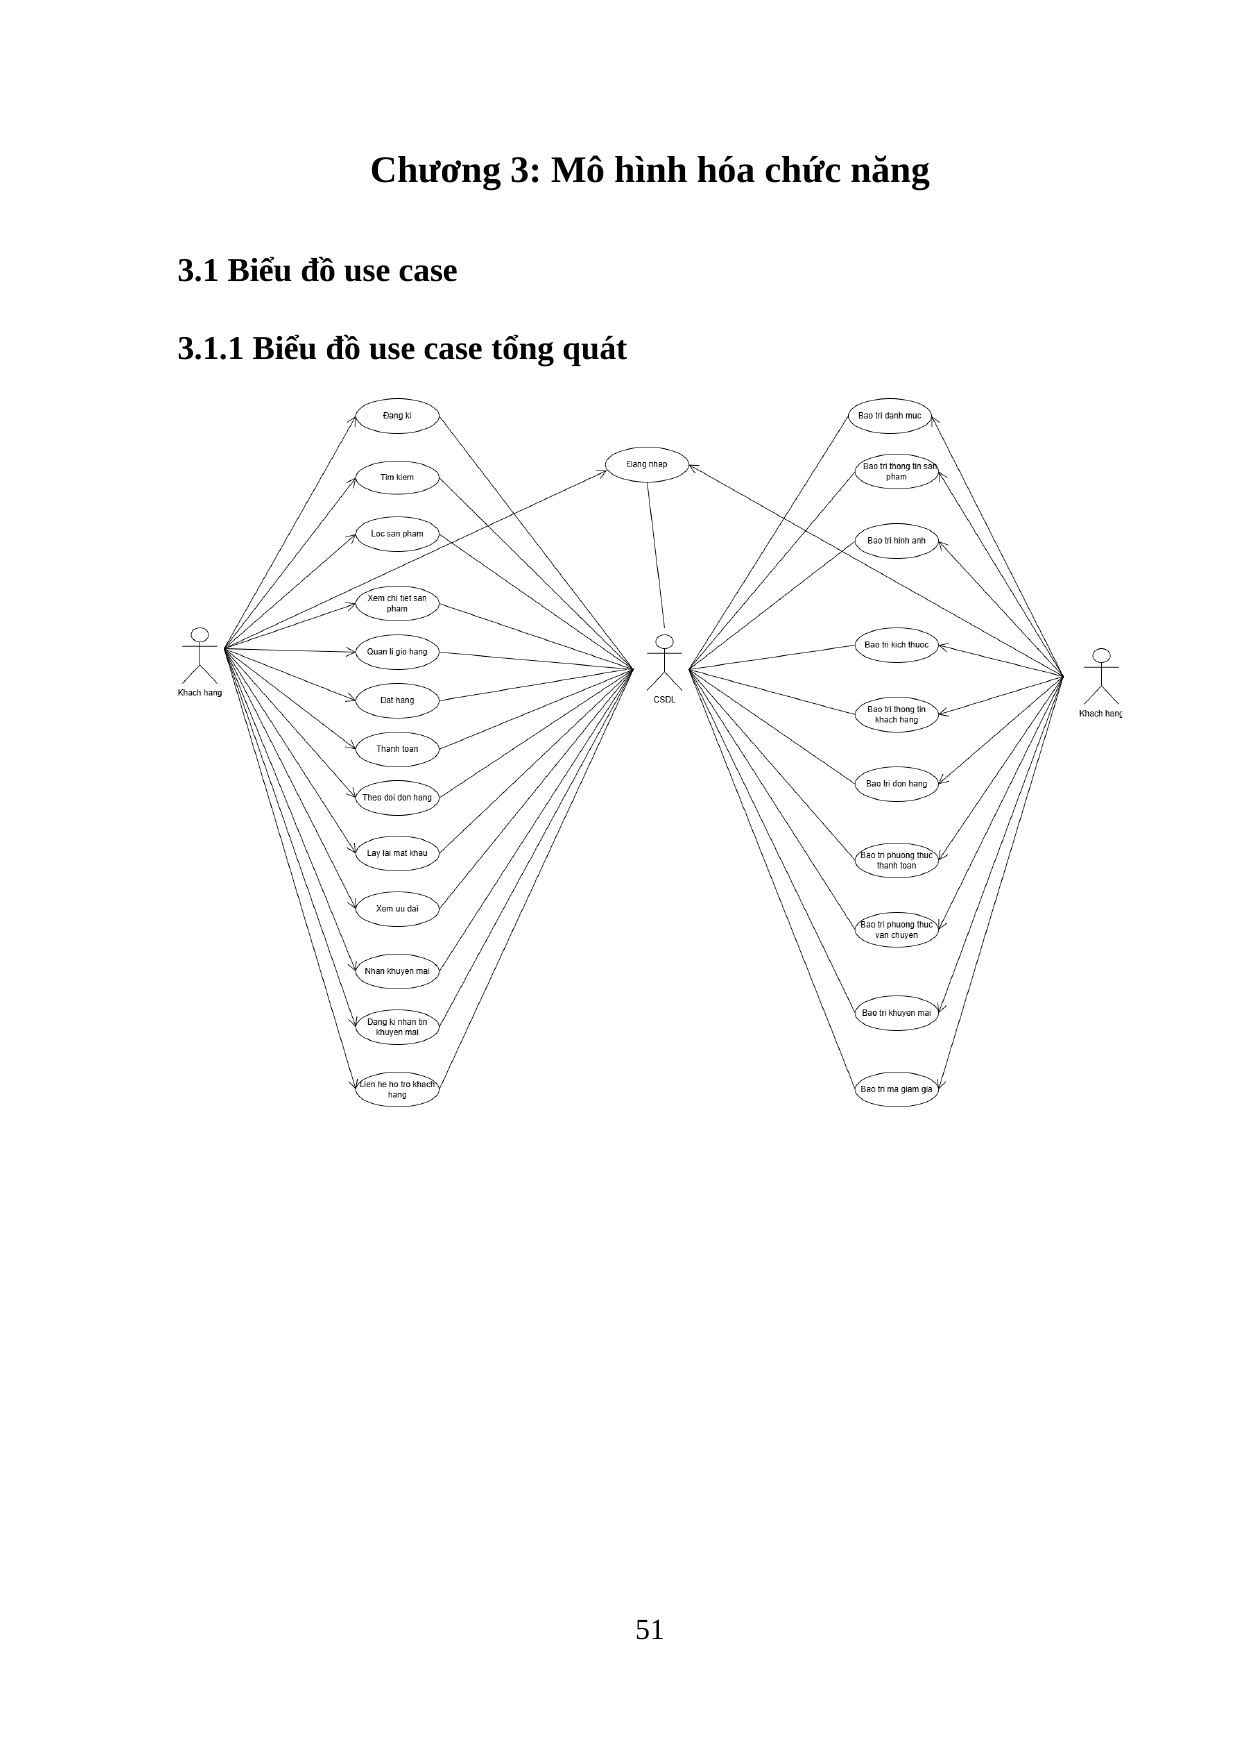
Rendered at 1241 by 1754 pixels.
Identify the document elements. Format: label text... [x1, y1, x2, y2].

subtitle Chương 3: Mô hình hóa chức năng [177, 148, 1122, 191]
picture [177, 398, 1123, 1107]
subtitle 3.1 Biểu đồ use case [177, 250, 1122, 288]
subtitle 3.1.1 Biểu đồ use case tổng quát [177, 328, 1122, 366]
